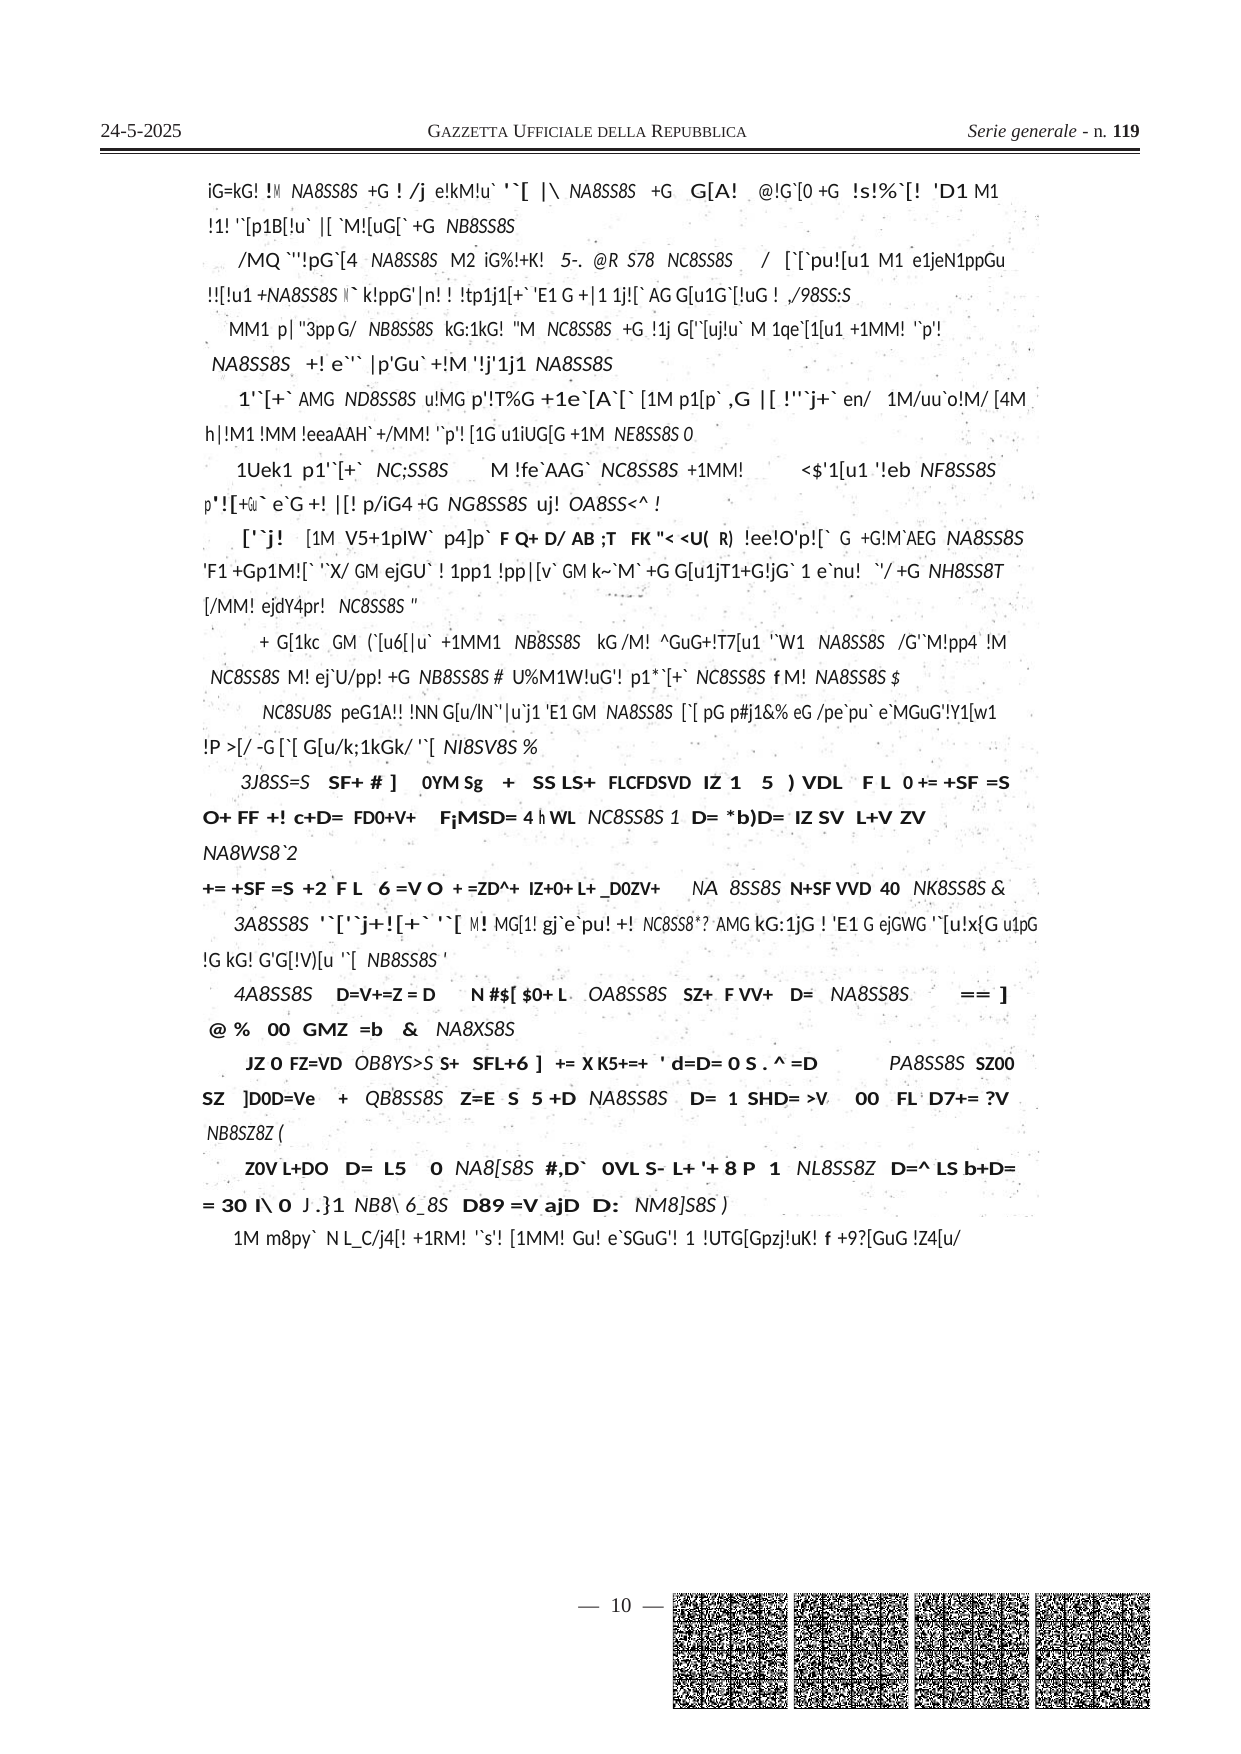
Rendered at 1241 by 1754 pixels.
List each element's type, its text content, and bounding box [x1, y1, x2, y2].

text 3A8SS8S '`['`j+![+` '`[ M! MG[1! gj`e`pu! +! NC8SS8*? AMG kG:1jG ! 'E1 G ejGWG '`[u!x{G u1pG [228, 910, 1152, 937]
picture [202, 655, 1040, 698]
picture [202, 189, 1040, 525]
text Z0V L+DO D= L5 0 NA8[S8S #,D` 0VL S- L+ '+ 8 P 1 NL8SS8Z D=^ LS b+D= [227, 1154, 1152, 1181]
text + G[1kc GM (`[u6[|u` +1MM1 NB8SS8S kG /M! ^GuG+!T7[u1 '`W1 NA8SS8S /G'`M!pp4 !M [103, 628, 1152, 655]
text 'F1 +Gp1M![` '`X/ GM ejGU` ! 1pp1 !pp|[v` GM k~`M` +G G[u1jT1+G!jG` 1 e`nu! `'/ +G NH8SS8T [203, 558, 1152, 584]
text += +SF =S +2 F L 6 =V O + =ZD^+ IZ+0+ L+ _D0ZV+ NA 8SS8S N+SF VVD 40 NK8SS8S & [202, 874, 1152, 902]
text NA8SS8S +! e`'` |p'Gu` +!M '!j'1j1 NA8SS8S [206, 350, 1152, 376]
text iG=kG! !M NA8SS8S +G ! /j e!kM!u` '`[ |\ NA8SS8S +G G[A! @! G`[0 +G !s!%`[! 'D1 M1 [208, 177, 1152, 204]
text !1! '`[p1B[!u` |[ `M![uG[` +G NB8SS8S [207, 212, 1152, 238]
text NC8SS8S M! ej`U/pp! +G NB8SS8S # U%M1W!uG'! p1*`[+` NC8SS8S f M! NA8SS8S $ [88, 663, 1018, 690]
text 1Uek1 p1'`[+` NC;SS8S M !fe`AAG` NC8SS8S +1MM! <$'1[u1 '!eb NF8SS8S  p'![+Gu` e`G +! |[! p/iG4 +G NG8SS8S uj! OA8SS<^ ! [204, 456, 1028, 517]
picture [202, 1042, 1040, 1119]
text 1M m8py` N L_C/j4[ ! +1RM! '`s'! [1MM! Gu! e`SGuG'! 1 !UTG[Gpzj!uK! f +9?[GuG !Z4[u/ [228, 1224, 1152, 1251]
text @ % 00 GMZ =b & NA8XS8S [201, 1016, 1152, 1042]
text !P >[/ -G [`[ G[u/k;1kGk/ '`[ NI8SV8S % [202, 733, 1152, 760]
picture [1035, 1593, 1150, 1709]
picture [202, 1146, 1040, 1191]
text ['`j! [1M V5+1pIW` p4]p` F Q+ D/ AB ;T FK "< <U( R) !ee!O'p![` G +G!M`AEG NA8SS8S [104, 525, 1152, 550]
text NC8SU8S peG1A!! !NN G[u/lN`'|u`j1 'E1 GM NA8SS8S [`[ pG p#j1&% eG /pe`pu` e`MGuG'!Y1[w1 [103, 698, 1152, 725]
text NB8SZ8Z ( [202, 1119, 1152, 1146]
text 4A8SS8S D=V+=Z = D N #$[ $0+ L OA8SS8S SZ+ F VV+ D= NA8SS8S == ] [228, 980, 1152, 1007]
picture [672, 1593, 788, 1709]
text !![ !u1 +NA8SS8S M` k!ppG'|n! ! !tp1j1[+` 'E1 G +|1 1j![` AG G[u1G`[!uG ! ,/98SS:S [207, 281, 1152, 308]
picture [202, 973, 1040, 1016]
text /MQ `''!pG`[4 NA8SS8S M2 iG%!+K! 5-. @R S78 NC8SS8S / [`[`pu![u1 M1 e1jeN1ppGu [233, 246, 1152, 273]
text !G kG! G'G[!V)[u '`[ NB8SS8S ' [202, 946, 1152, 973]
picture [202, 902, 1040, 946]
text  MM1 p| ''3pp G/ NB8SS8S kG:1kG! "M NC8SS8S +G !1j G['`[uj!u` M 1qe`[1[u1 +1MM! '`p'! [221, 315, 1152, 342]
text [/MM! ejdY4pr! NC8SS8S " [88, 593, 533, 619]
text 1'`[+` AMG ND8SS8S u!MG p'!T%G +1e`[A`[` [1M p1[p` ,G |[ !''`j+` en/ 1M/uu`o!M/ [4M h|!M1 !MM !eeaAAH` +/MM! '`p'! [1G u1iUG[G +1M NE8SS8S 0 [205, 385, 1032, 447]
text = 30 I\ 0 J .}1 NB8\ 6_8S D89 =V ajD D: NM8]S8S ) [202, 1191, 1152, 1218]
picture [914, 1593, 1030, 1709]
text JZ 0 FZ=VD OB8YS>S S+ SFL+6 ] += X K5+=+ ' d=D= 0 S . ^ =D PA8SS8S SZ00 SZ ]D0D=Ve + QB8SS8S Z=E S 5 +D NA8SS8S D= 1 SHD= >V 00 FL D7+= ?V [202, 1049, 1032, 1111]
picture [793, 1593, 909, 1709]
picture [202, 725, 1040, 733]
picture [202, 760, 1040, 874]
picture [202, 550, 1040, 628]
